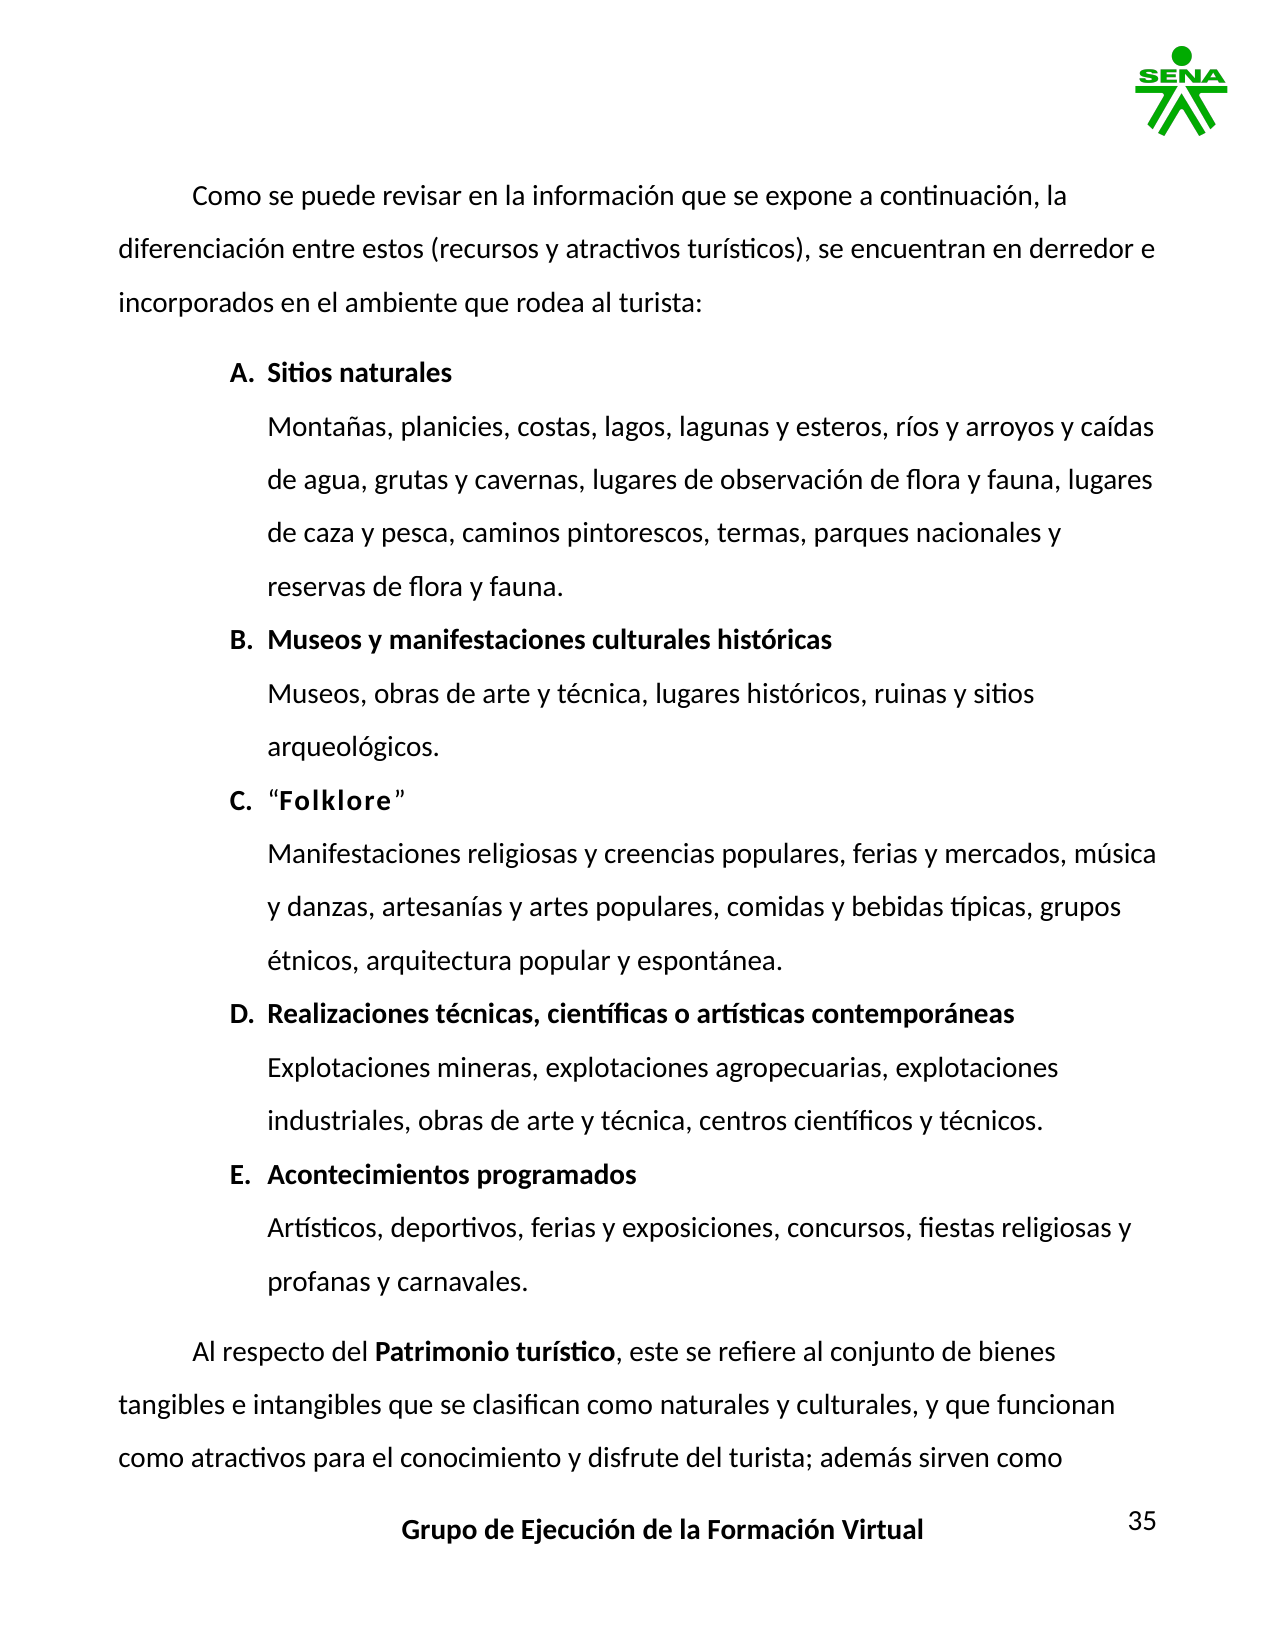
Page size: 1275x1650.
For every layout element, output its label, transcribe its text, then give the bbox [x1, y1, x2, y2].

list Museos y manifestaciones culturales históricas [229, 621, 1157, 657]
picture [1135, 46, 1228, 136]
list Manifestaciones religiosas y creencias populares, ferias y mercados, música y danzas, artesanías y artes populares, comidas y bebidas típicas, grupos étnicos, arquitectura popular y espontánea. [267, 835, 1157, 978]
list Museos, obras de arte y técnica, lugares históricos, ruinas y sitios arqueológicos. [267, 675, 1157, 764]
list Artísticos, deportivos, ferias y exposiciones, concursos, fiestas religiosas y profanas y carnavales. [267, 1209, 1157, 1298]
list “Folklore” [229, 782, 1157, 817]
list Acontecimientos programados [229, 1156, 1157, 1191]
list Explotaciones mineras, explotaciones agropecuarias, explotaciones industriales, obras de arte y técnica, centros científicos y técnicos. [267, 1049, 1157, 1138]
list Montañas, planicies, costas, lagos, lagunas y esteros, ríos y arroyos y caídas de agua, grutas y cavernas, lugares de observación de flora y fauna, lugares de caza y pesca, caminos pintorescos, termas, parques nacionales y reservas de flora y fauna. [267, 408, 1157, 603]
text Como se puede revisar en la información que se expone a continuación, la diferenciación entre estos (recursos y atractivos turísticos), se encuentran en derredor e incorporados en el ambiente que rodea al turista: [118, 177, 1157, 320]
list Sitios naturales [229, 354, 1157, 390]
list Realizaciones técnicas, científicas o artísticas contemporáneas [229, 995, 1157, 1031]
